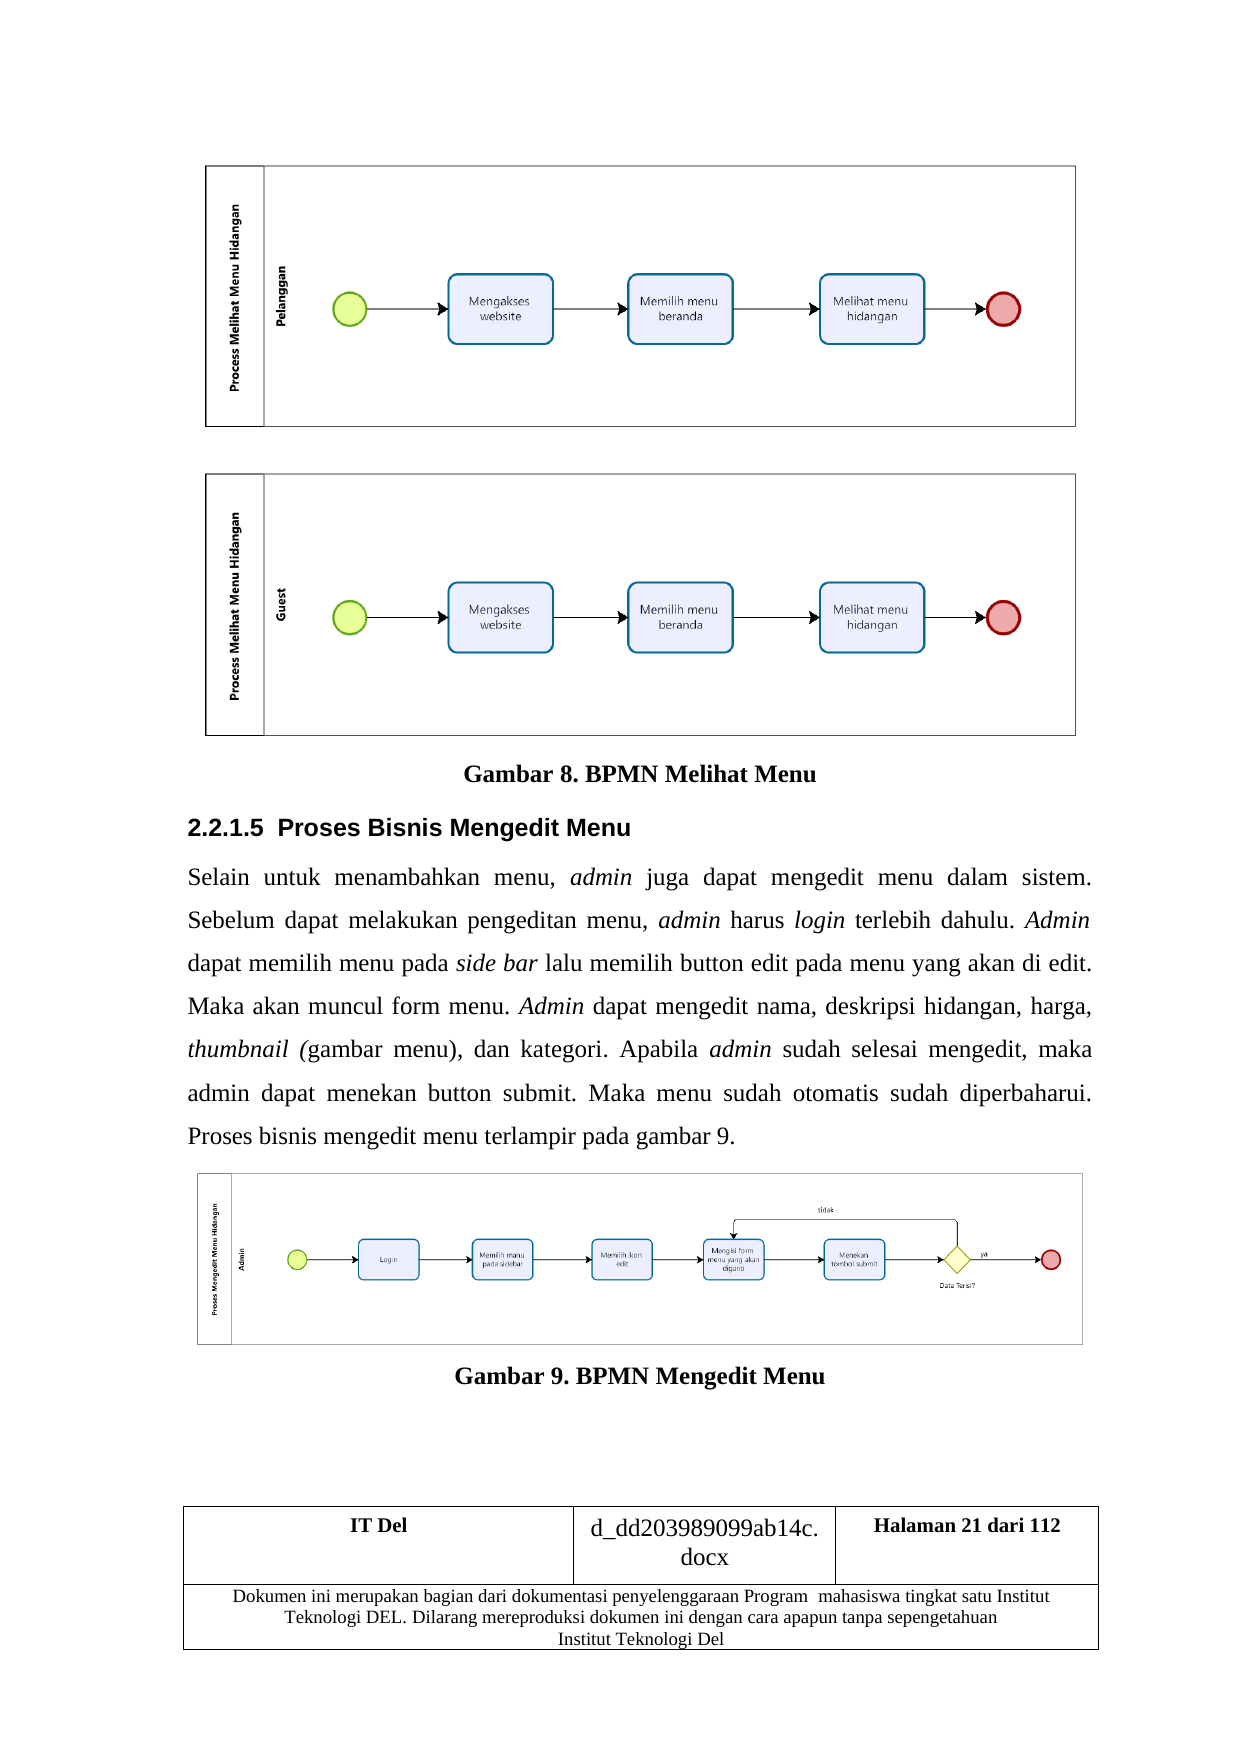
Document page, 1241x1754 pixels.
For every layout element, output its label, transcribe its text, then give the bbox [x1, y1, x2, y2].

picture [187, 1163, 1093, 1347]
text Gambar 9. BPMN Mengedit Menu [187, 1361, 1092, 1390]
picture [187, 147, 1093, 442]
text Gambar 8. BPMN Melihat Menu [187, 759, 1092, 788]
picture [187, 455, 1093, 745]
text Selain untuk menambahkan menu, admin juga dapat mengedit menu dalam sistem. Sebelum dapat melakukan pengeditan menu, admin harus login terlebih dahulu. Admin dapat memilih menu pada side bar lalu memilih button edit pada menu yang akan di edit. Maka akan muncul form menu. Admin dapat mengedit nama, deskripsi hidangan, harga, thumbnail (gambar menu), dan kategori. Apabila admin sudah selesai mengedit, maka admin dapat menekan button submit. Maka menu sudah otomatis sudah diperbaharui. Proses bisnis mengedit menu terlampir pada gambar 9. [187, 862, 1092, 1149]
subtitle Proses Bisnis Mengedit Menu [187, 813, 1092, 841]
